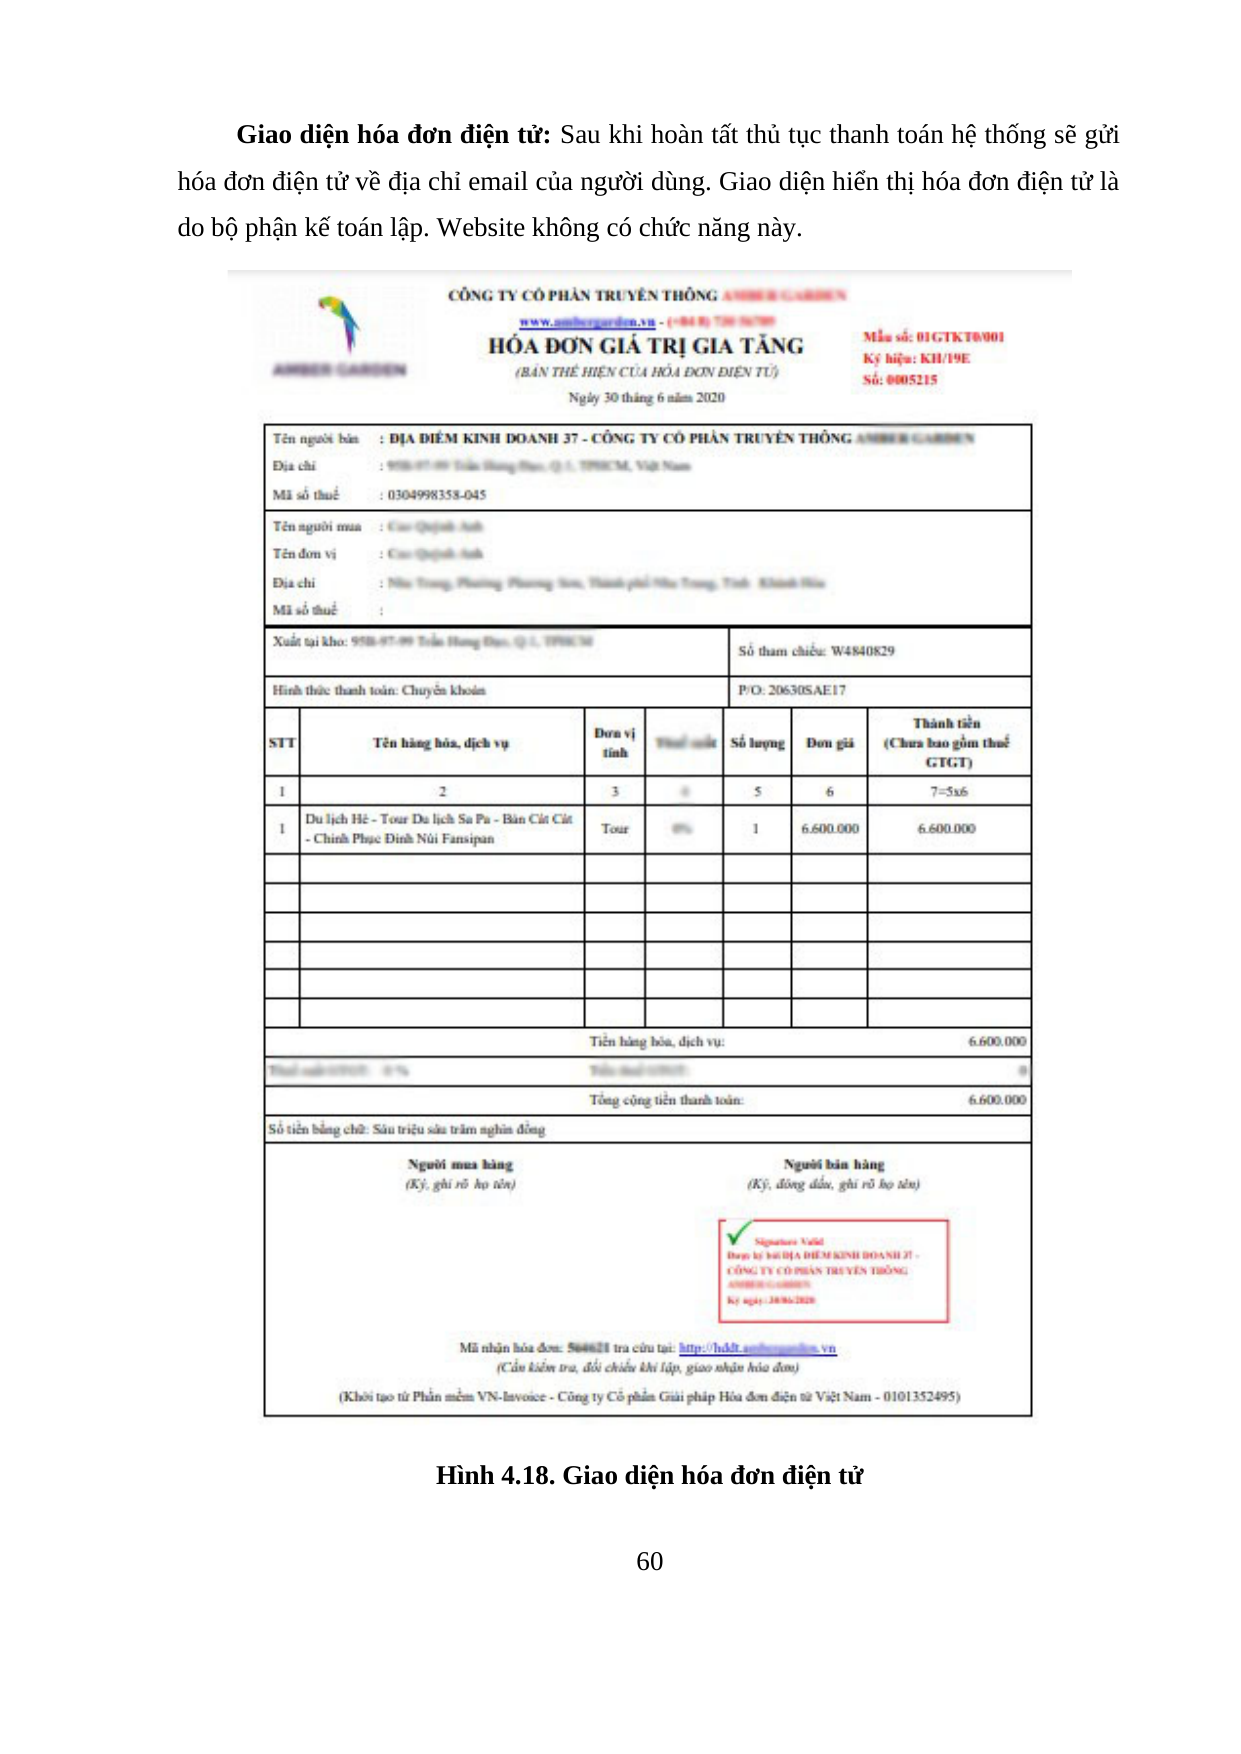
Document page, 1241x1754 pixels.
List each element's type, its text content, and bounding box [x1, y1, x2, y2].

text Giao diện hóa đơn điện tử: Sau khi hoàn tất thủ tục thanh toán hệ thống sẽ gửi hóa đơn điện tử về địa chỉ email của người dùng. Giao diện hiển thị hóa đơn điện tử là do bộ phận kế toán lập. Website không có chức năng này. [177, 118, 1122, 243]
text Hình 4.18. Giao diện hóa đơn điện tử [177, 1459, 1122, 1490]
picture [227, 270, 1072, 1431]
